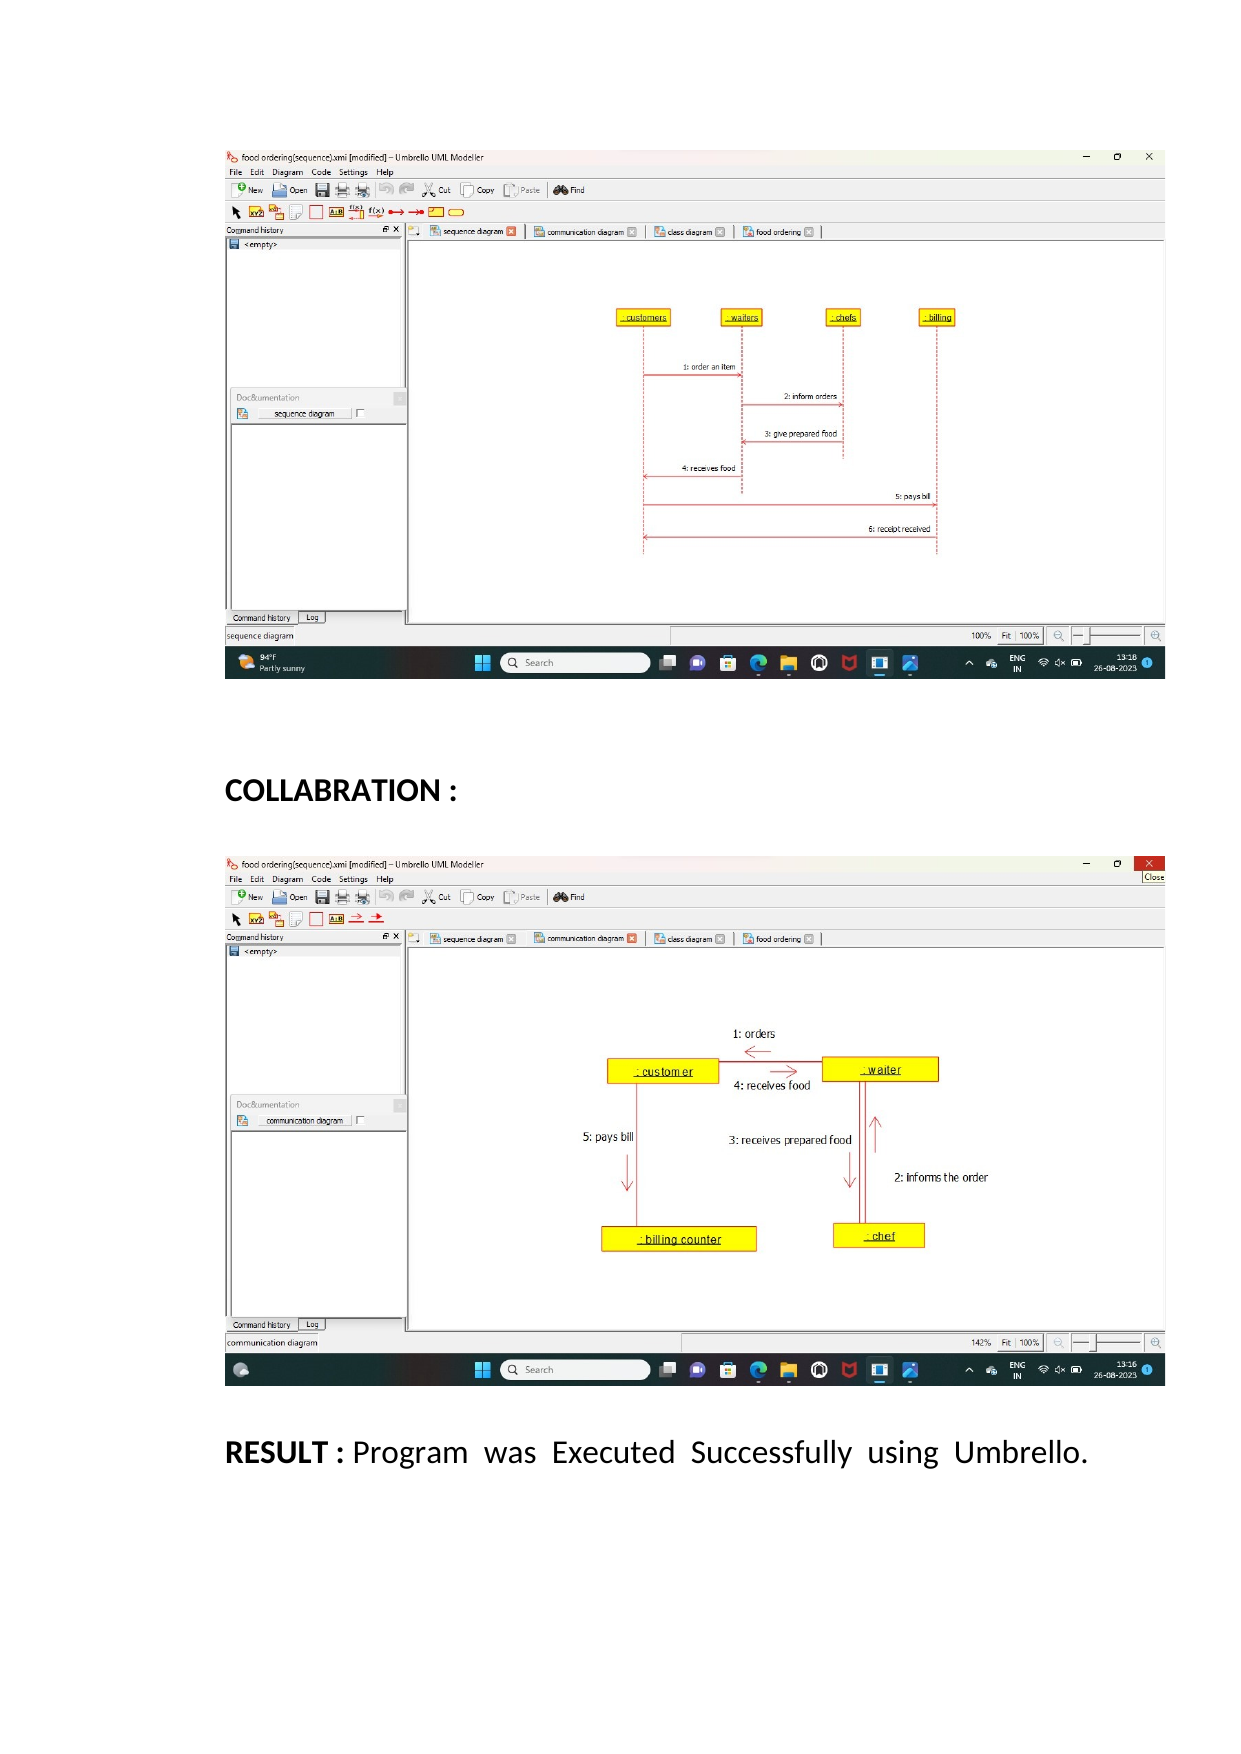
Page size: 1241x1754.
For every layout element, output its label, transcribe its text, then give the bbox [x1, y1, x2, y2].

picture [225, 856, 1166, 1386]
picture [225, 150, 1166, 679]
list COLLABRATION : [225, 769, 1090, 809]
list RESULT : Program was Executed Successfully using Umbrello. [225, 1431, 1090, 1472]
